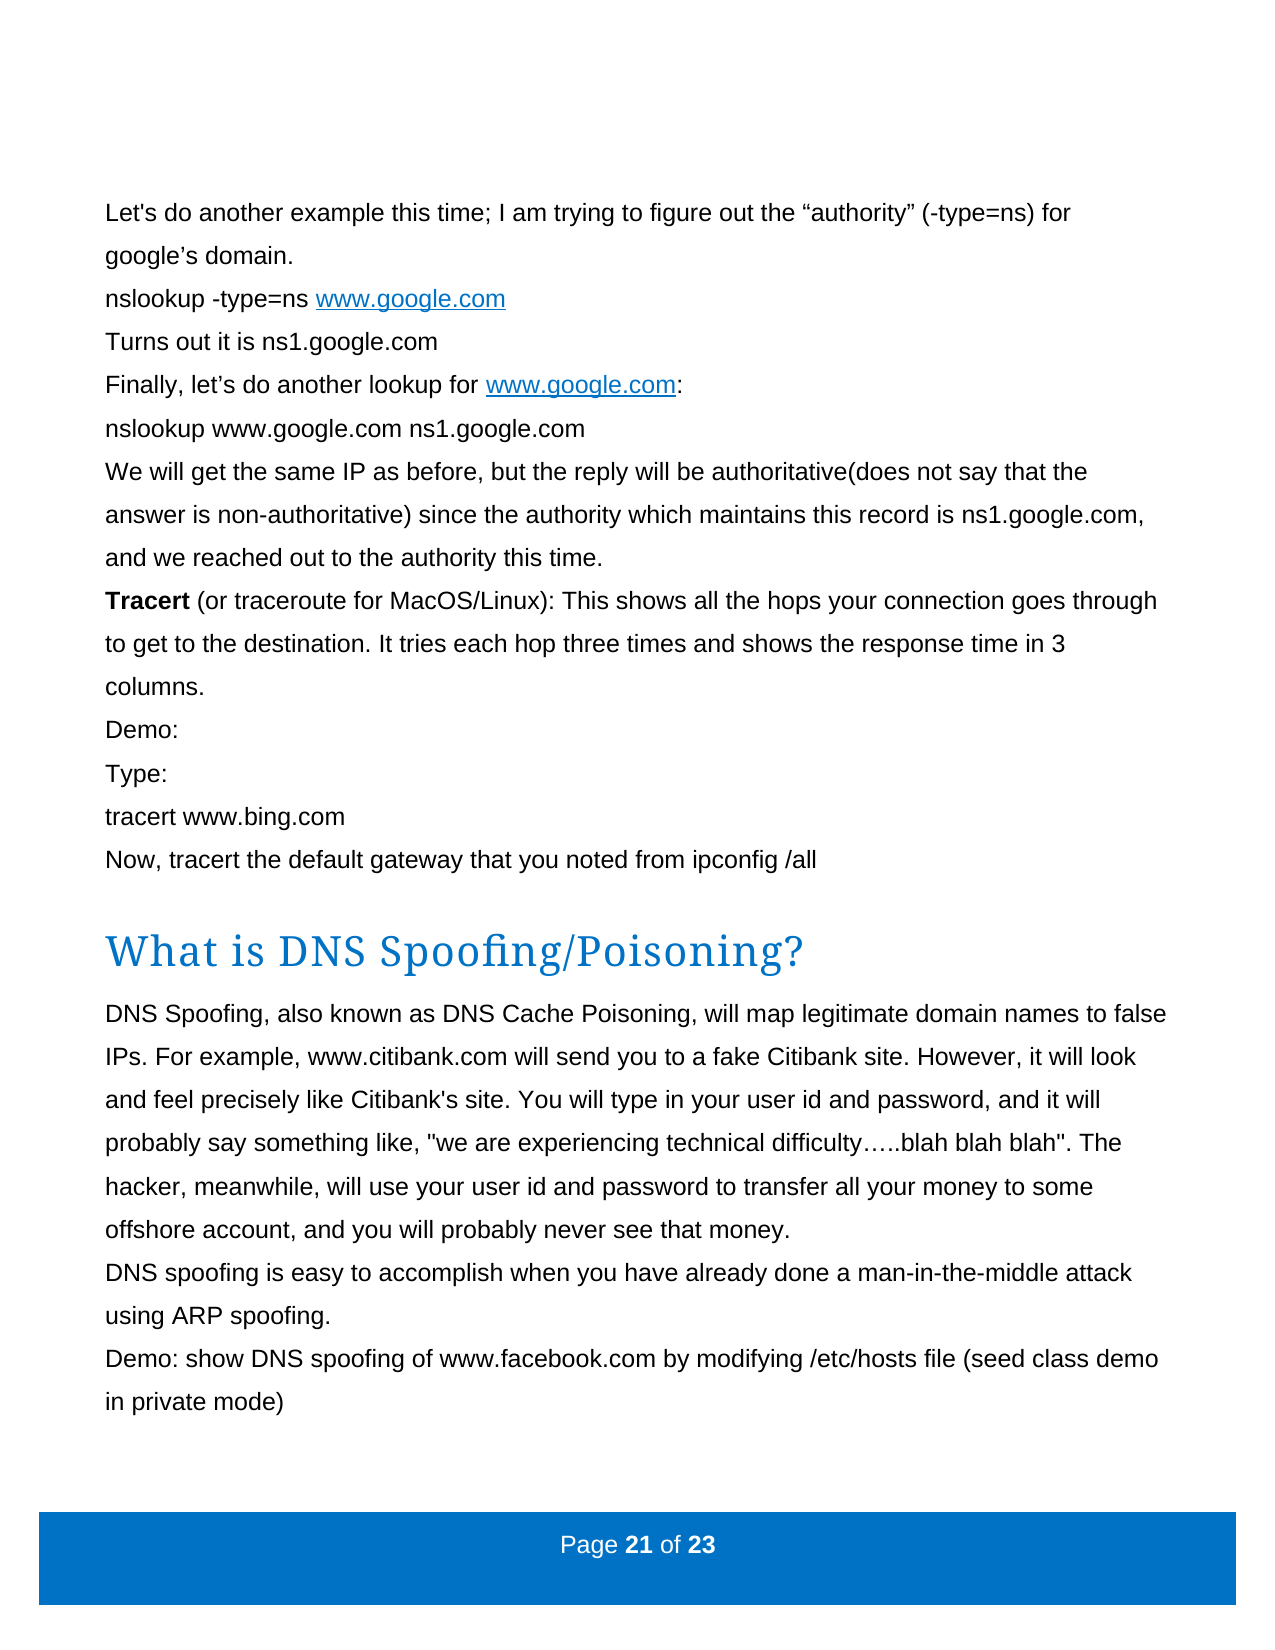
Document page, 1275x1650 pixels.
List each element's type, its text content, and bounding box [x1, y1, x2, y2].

text nslookup -type=ns www.google.com [105, 284, 1170, 313]
text nslookup www.google.com ns1.google.com [105, 414, 1170, 442]
text Finally, let’s do another lookup for www.google.com: [105, 371, 1170, 399]
text Demo: show DNS spoofing of www.facebook.com by modifying /etc/hosts file (seed class demo in private mode) [105, 1344, 1170, 1416]
text We will get the same IP as before, but the reply will be authoritative(does not say that the answer is non-authoritative) since the authority which maintains this record is ns1.google.com, and we reached out to the authority this time. [105, 457, 1170, 572]
subtitle What is DNS Spoofing/Poisoning? [105, 921, 1170, 978]
text Tracert (or traceroute for MacOS/Linux): This shows all the hops your connection goes through to get to the destination. It tries each hop three times and shows the response time in 3 columns. [105, 586, 1170, 701]
text Demo: [105, 716, 1170, 744]
text tracert www.bing.com [105, 802, 1170, 831]
text Let's do another example this time; I am trying to figure out the “authority” (-type=ns) for google’s domain. [105, 198, 1170, 270]
text DNS spoofing is easy to accomplish when you have already done a man-in-the-middle attack using ARP spoofing. [105, 1258, 1170, 1329]
text Now, tracert the default gateway that you noted from ipconfig /all [105, 845, 1170, 874]
text DNS Spoofing, also known as DNS Cache Poisoning, will map legitimate domain names to false IPs. For example, www.citibank.com will send you to a fake Citibank site. However, it will look and feel precisely like Citibank's site. You will type in your user id and password, and it will probably say something like, "we are experiencing technical difficulty…..blah blah blah". The hacker, meanwhile, will use your user id and password to transfer all your money to some offshore account, and you will probably never see that money. [105, 999, 1170, 1243]
text Turns out it is ns1.google.com [105, 327, 1170, 356]
text Type: [105, 759, 1170, 787]
